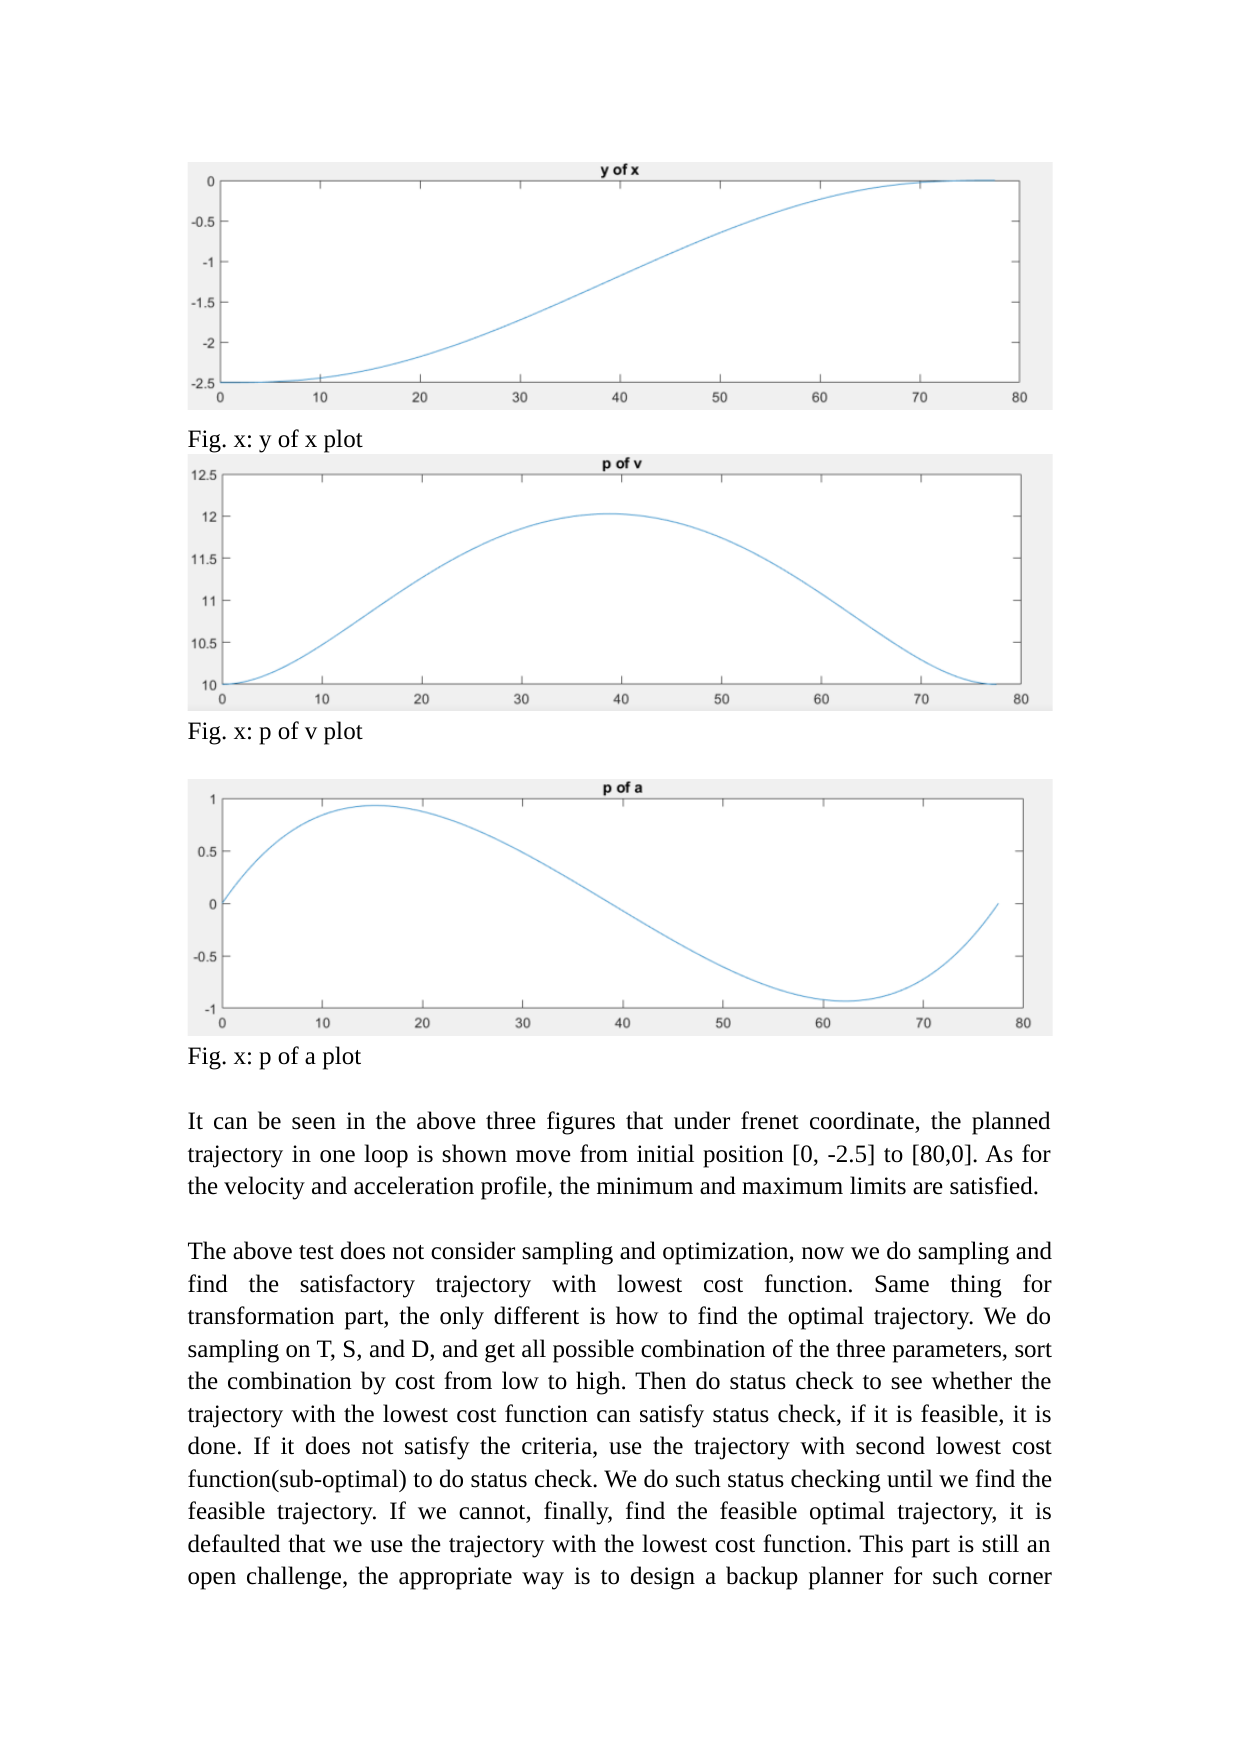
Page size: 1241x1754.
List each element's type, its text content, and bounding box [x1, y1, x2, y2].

picture [187, 454, 1053, 711]
text Fig. x: y of x plot [187, 422, 1053, 454]
text It can be seen in the above three figures that under frenet coordinate, the planned trajectory in one loop is shown move from initial position [0, -2.5] to [80,0]. As for the velocity and acceleration profile, the minimum and maximum limits are satisfied. [187, 1104, 1053, 1202]
text Fig. x: p of v plot [187, 714, 1053, 747]
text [187, 1234, 1053, 1592]
text Fig. x: p of a plot [187, 1039, 1053, 1072]
picture [187, 779, 1053, 1036]
picture [187, 162, 1053, 410]
